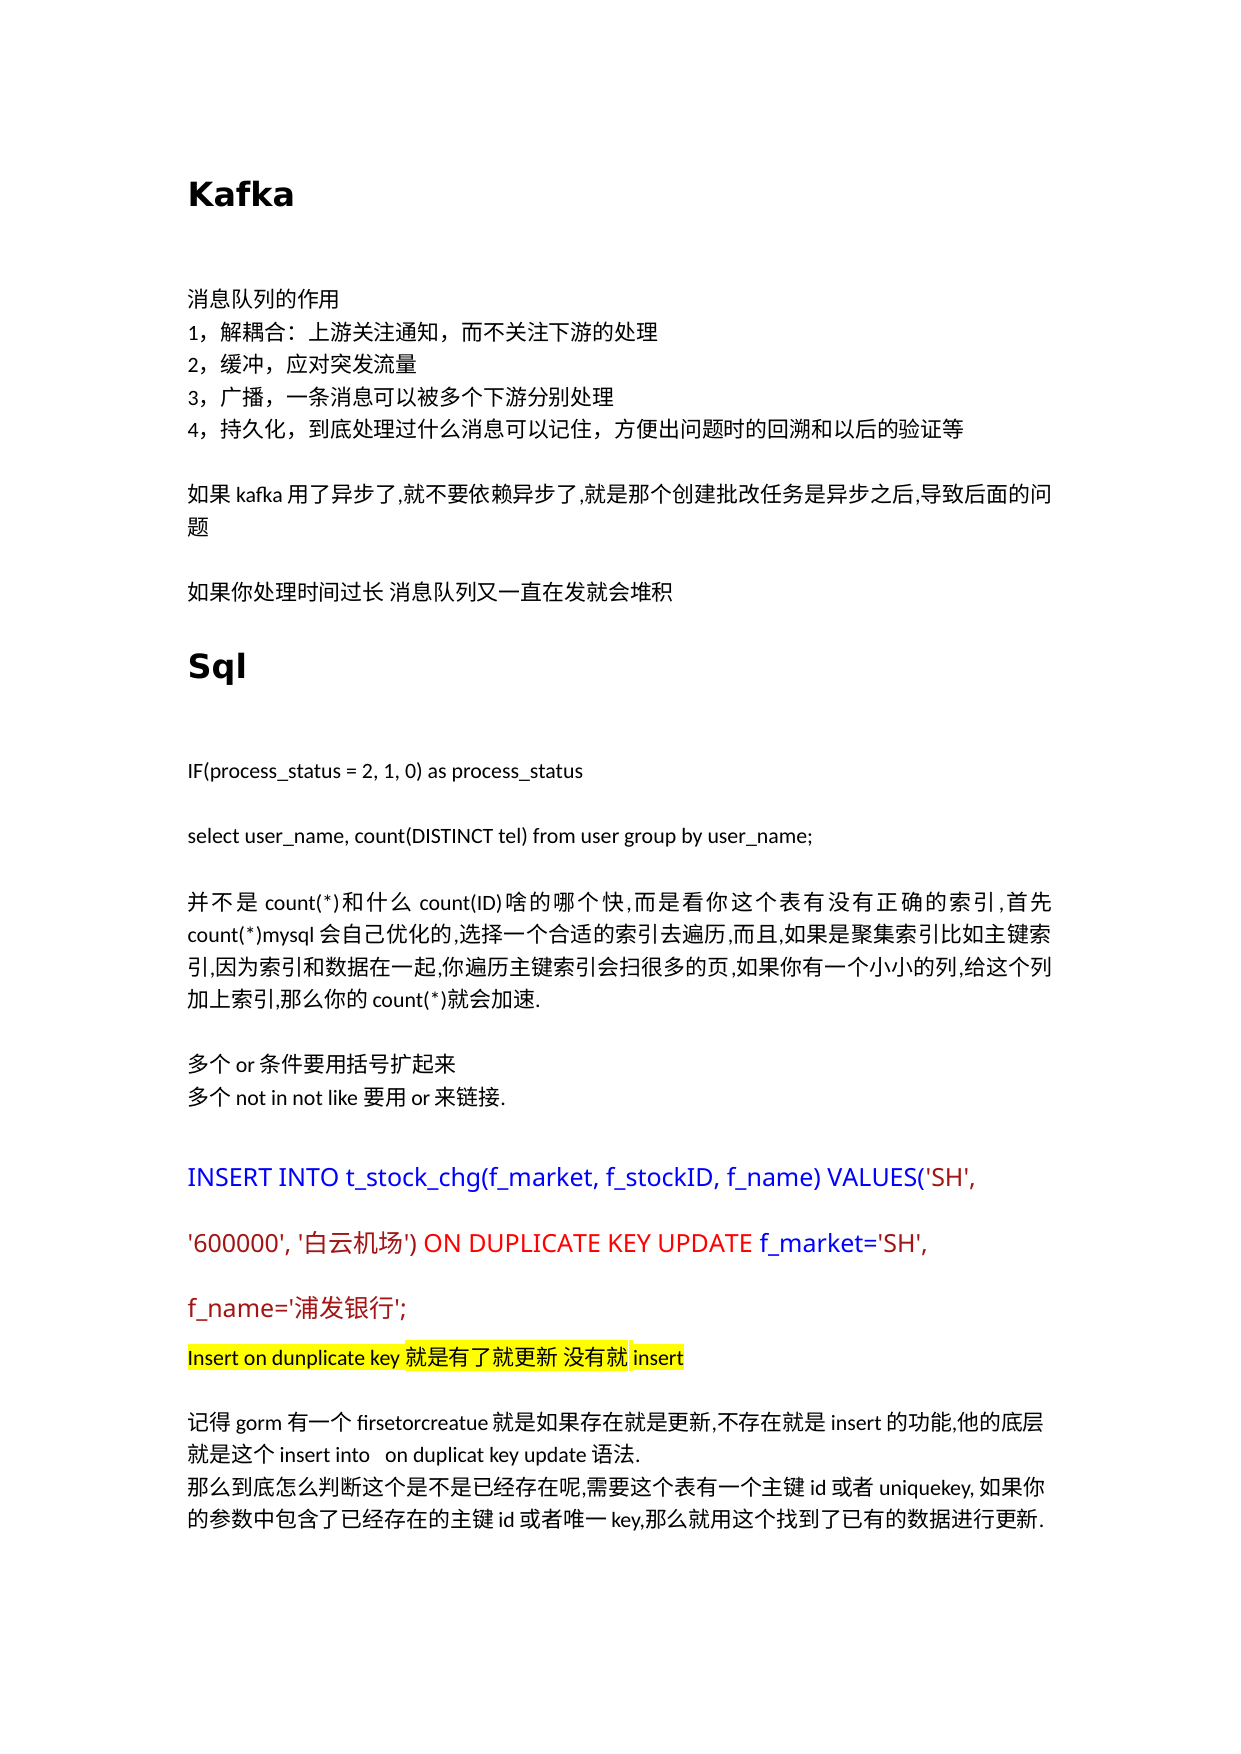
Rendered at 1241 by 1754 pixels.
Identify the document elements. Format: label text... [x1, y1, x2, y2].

subtitle Kafka [187, 162, 1053, 227]
text 多个not in not like 要用or来链接. [187, 1079, 1053, 1112]
text 记得gorm有一个firsetorcreatue就是如果存在就是更新,不存在就是insert的功能,他的底层就是这个insert into on duplicat key update语法. [187, 1404, 1053, 1469]
text 1，解耦合：上游关注通知，而不关注下游的处理 [187, 314, 1053, 347]
subtitle Sql [187, 634, 1053, 699]
text 2，缓冲，应对突发流量 [187, 347, 1053, 379]
text 3，广播，一条消息可以被多个下游分别处理 [187, 379, 1053, 412]
text 如果你处理时间过长 消息队列又一直在发就会堆积 [187, 574, 1053, 607]
text select user_name, count(DISTINCT tel) from user group by user_name; [187, 819, 1053, 852]
text IF(process_status = 2, 1, 0) as process_status [187, 754, 1053, 787]
text INSERT INTO t_stock_chg(f_market, f_stockID, f_name) VALUES('SH', '600000', '白云机场') ON DUPLICATE KEY UPDATE f_market='SH', f_name='浦发银行'; [187, 1144, 1053, 1339]
text 消息队列的作用 [187, 282, 1053, 314]
text 多个or条件要用括号扩起来 [187, 1047, 1053, 1079]
text 如果kafka用了异步了,就不要依赖异步了,就是那个创建批改任务是异步之后,导致后面的问题 [187, 477, 1053, 542]
text 4，持久化，到底处理过什么消息可以记住，方便出问题时的回溯和以后的验证等 [187, 412, 1053, 444]
text 并不是count(*)和什么count(ID)啥的哪个快,而是看你这个表有没有正确的索引,首先count(*)mysql会自己优化的,选择一个合适的索引去遍历,而且,如果是聚集索引比如主键索引,因为索引和数据在一起,你遍历主键索引会扫很多的页,如果你有一个小小的列,给这个列加上索引,那么你的count(*)就会加速. [187, 884, 1053, 1014]
text Insert on dunplicate key 就是有了就更新 没有就insert [187, 1339, 1053, 1372]
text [187, 1469, 1053, 1534]
